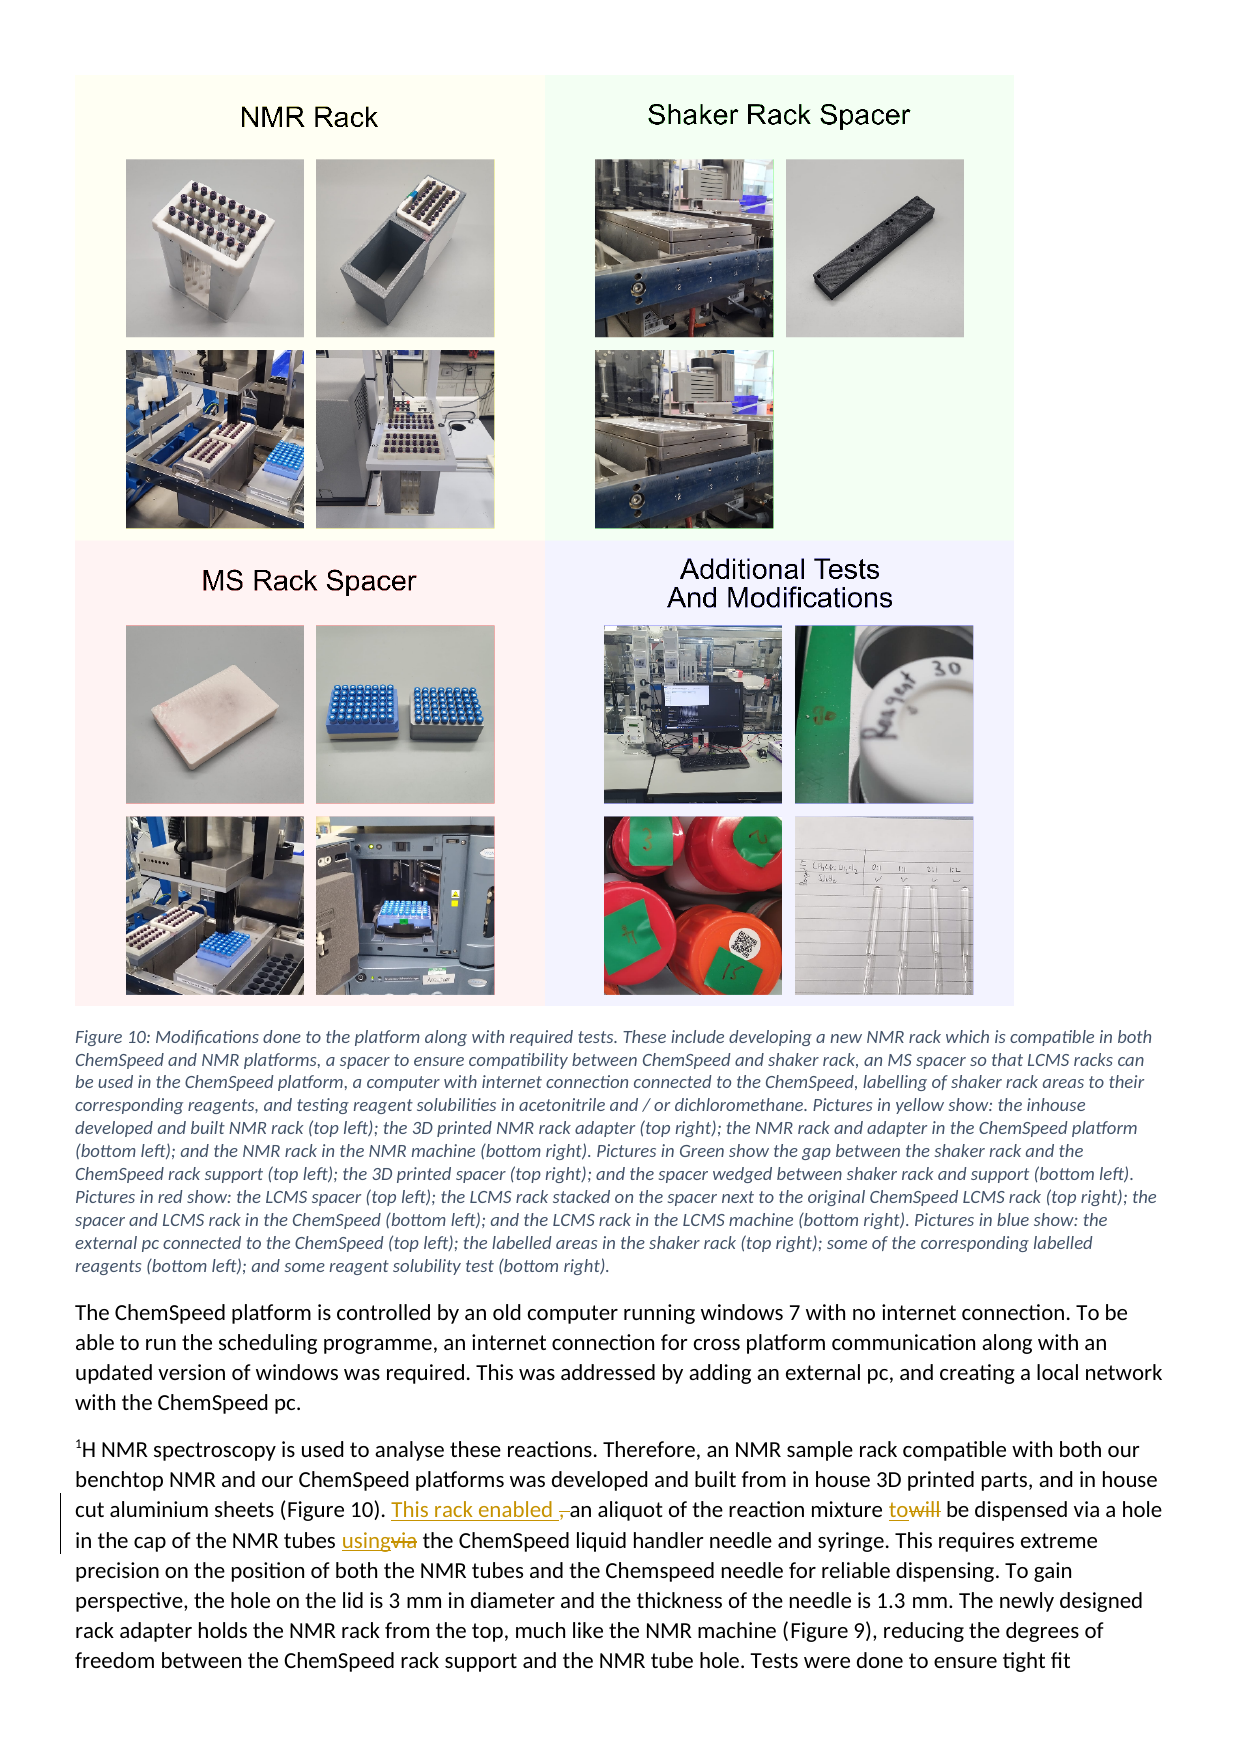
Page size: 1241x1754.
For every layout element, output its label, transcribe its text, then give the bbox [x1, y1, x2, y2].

text Figure 10: Modifications done to the platform along with required tests. These include developing a new NMR rack which is compatible in both ChemSpeed and NMR platforms, a spacer to ensure compatibility between ChemSpeed and shaker rack, an MS spacer so that LCMS racks can be used in the ChemSpeed platform, a computer with internet connection connected to the ChemSpeed, labelling of shaker rack areas to their corresponding reagents, and testing reagent solubilities in acetonitrile and / or dichloromethane. Pictures in yellow show: the inhouse developed and built NMR rack (top left); the 3D printed NMR rack adapter (top right); the NMR rack and adapter in the ChemSpeed platform (bottom left); and the NMR rack in the NMR machine (bottom right). Pictures in Green show the gap between the shaker rack and the ChemSpeed rack support (top left); the 3D printed spacer (top right); and the spacer wedged between shaker rack and support (bottom left). Pictures in red show: the LCMS spacer (top left); the LCMS rack stacked on the spacer next to the original ChemSpeed LCMS rack (top right); the spacer and LCMS rack in the ChemSpeed (bottom left); and the LCMS rack in the LCMS machine (bottom right). Pictures in blue show: the external pc connected to the ChemSpeed (top left); the labelled areas in the shaker rack (top right); some of the corresponding labelled reagents (bottom left); and some reagent solubility test (bottom right). [75, 1025, 1165, 1277]
text The ChemSpeed platform is controlled by an old computer running windows 7 with no internet connection. To be able to run the scheduling programme, an internet connection for cross platform communication along with an updated version of windows was required. This was addressed by adding an external pc, and creating a local network with the ChemSpeed pc. [75, 1298, 1165, 1416]
picture [75, 75, 1014, 1006]
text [75, 1435, 1165, 1675]
